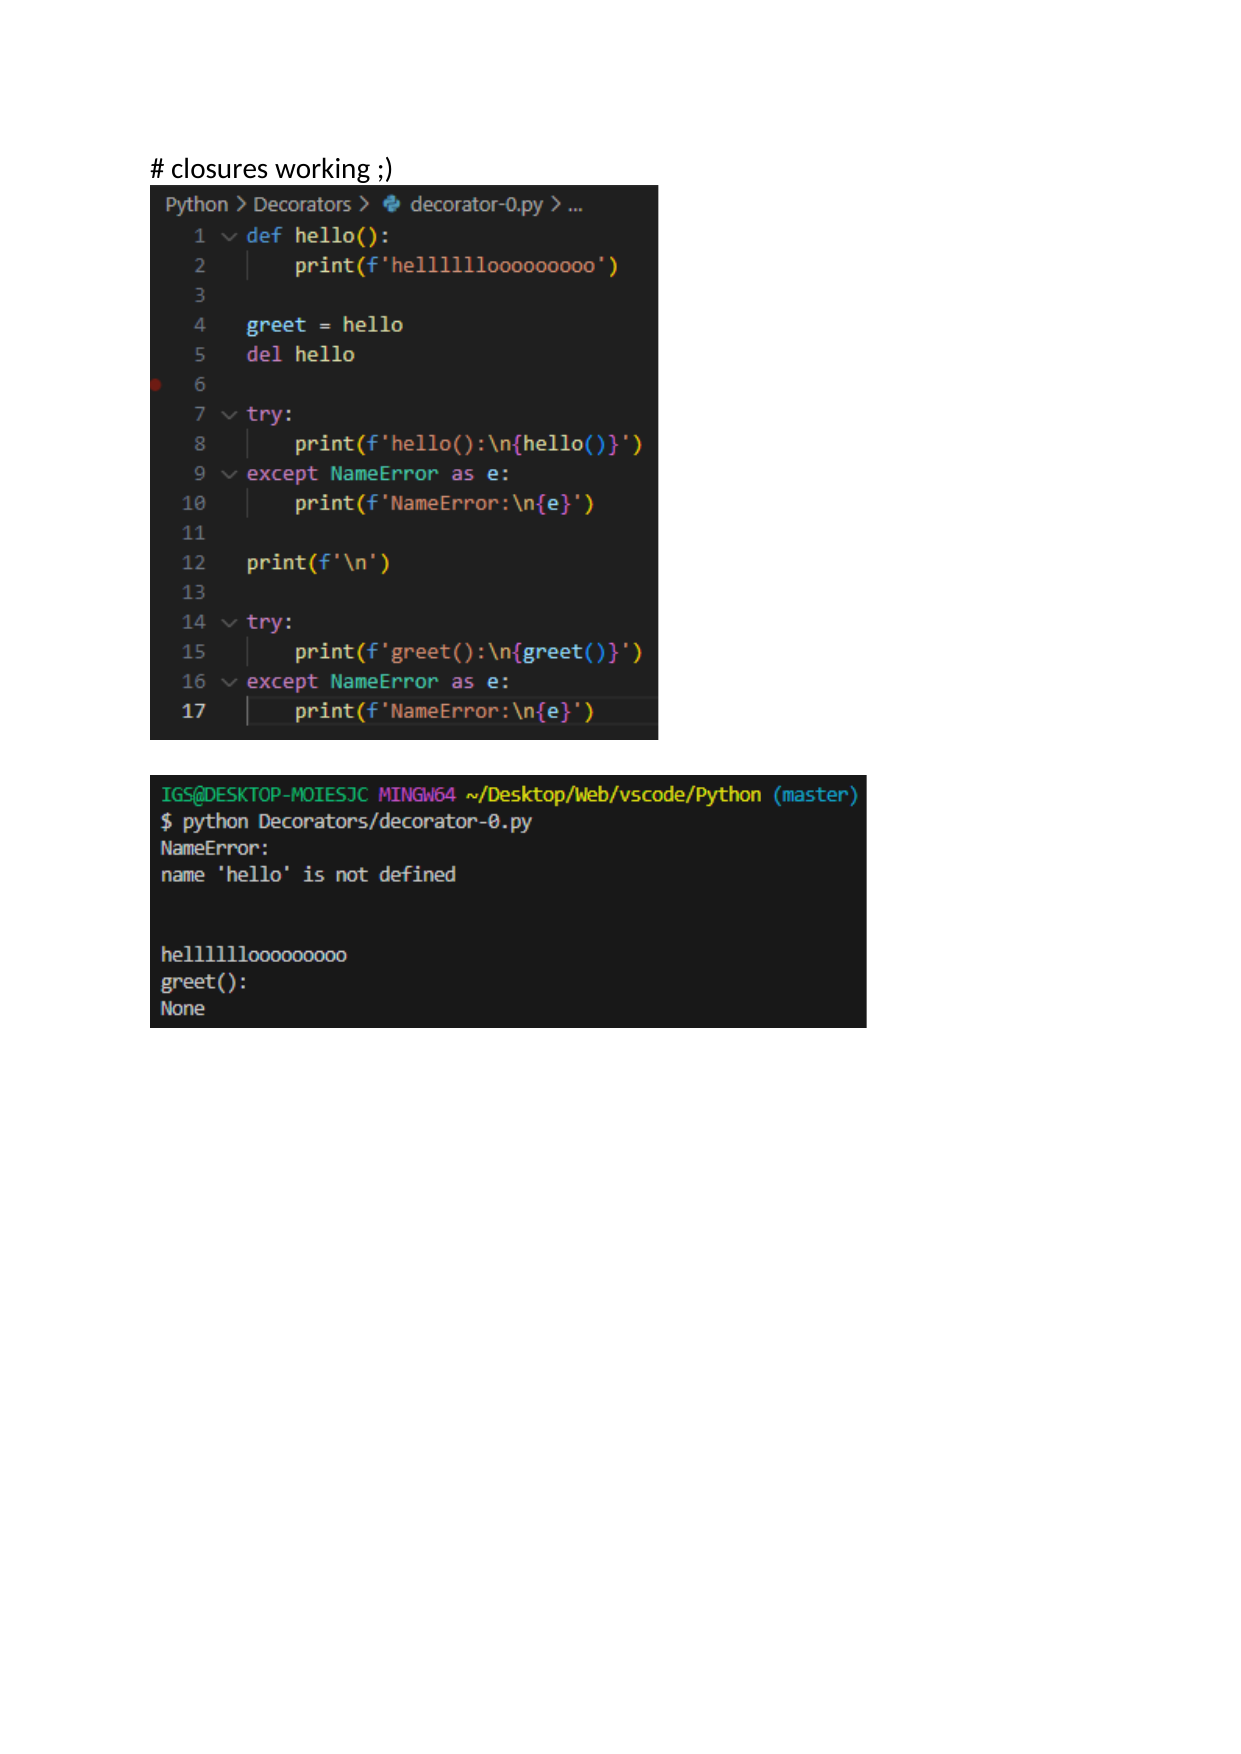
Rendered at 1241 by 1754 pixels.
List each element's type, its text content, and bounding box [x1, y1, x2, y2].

picture [150, 185, 659, 740]
picture [150, 775, 867, 1028]
text # closures working ;) [150, 150, 1090, 186]
